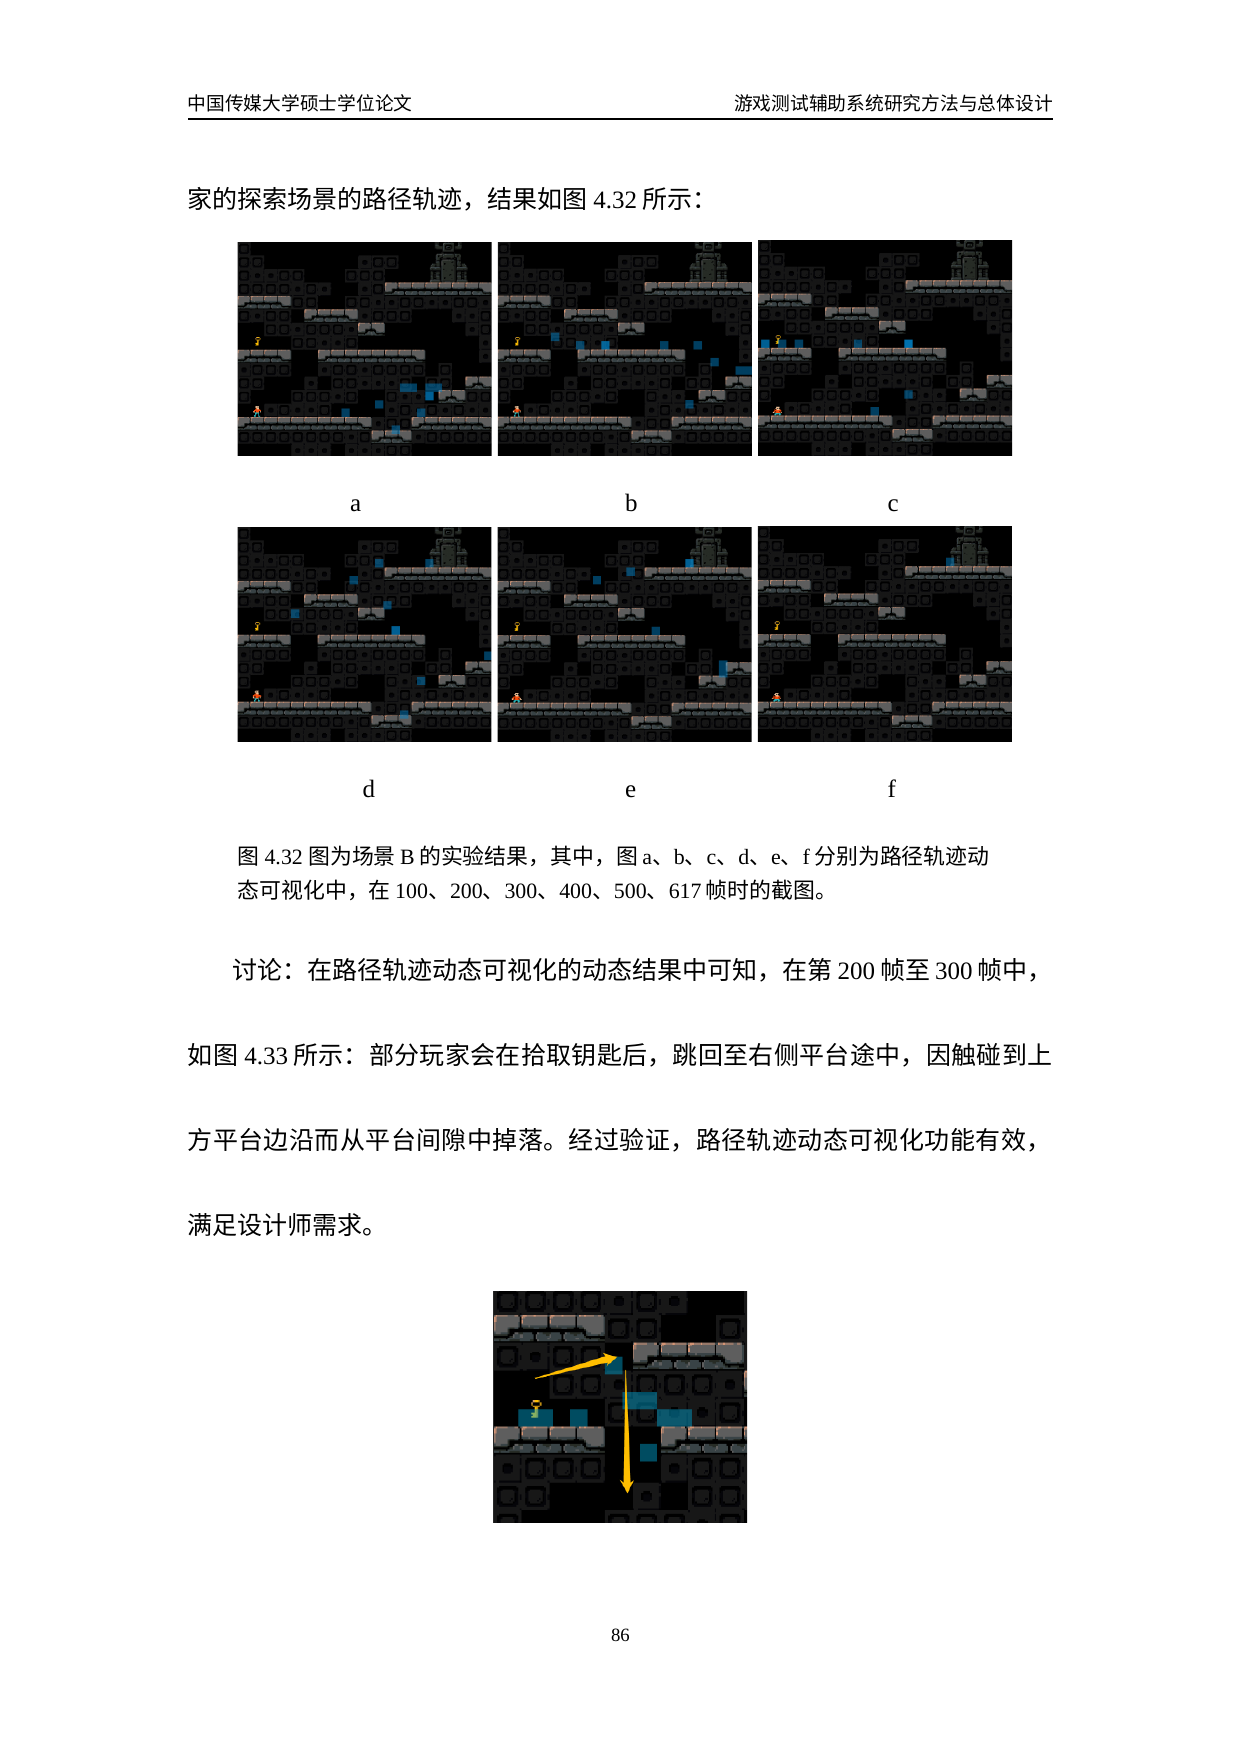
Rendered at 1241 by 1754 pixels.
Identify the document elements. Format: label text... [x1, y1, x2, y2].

picture [237, 242, 492, 456]
list a b c [325, 486, 1053, 520]
picture [493, 1291, 748, 1523]
picture [497, 527, 752, 742]
list d e f [325, 772, 1053, 806]
picture [757, 526, 1012, 742]
picture [497, 242, 752, 456]
picture [237, 527, 492, 742]
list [187, 164, 1053, 232]
picture [758, 240, 1013, 456]
